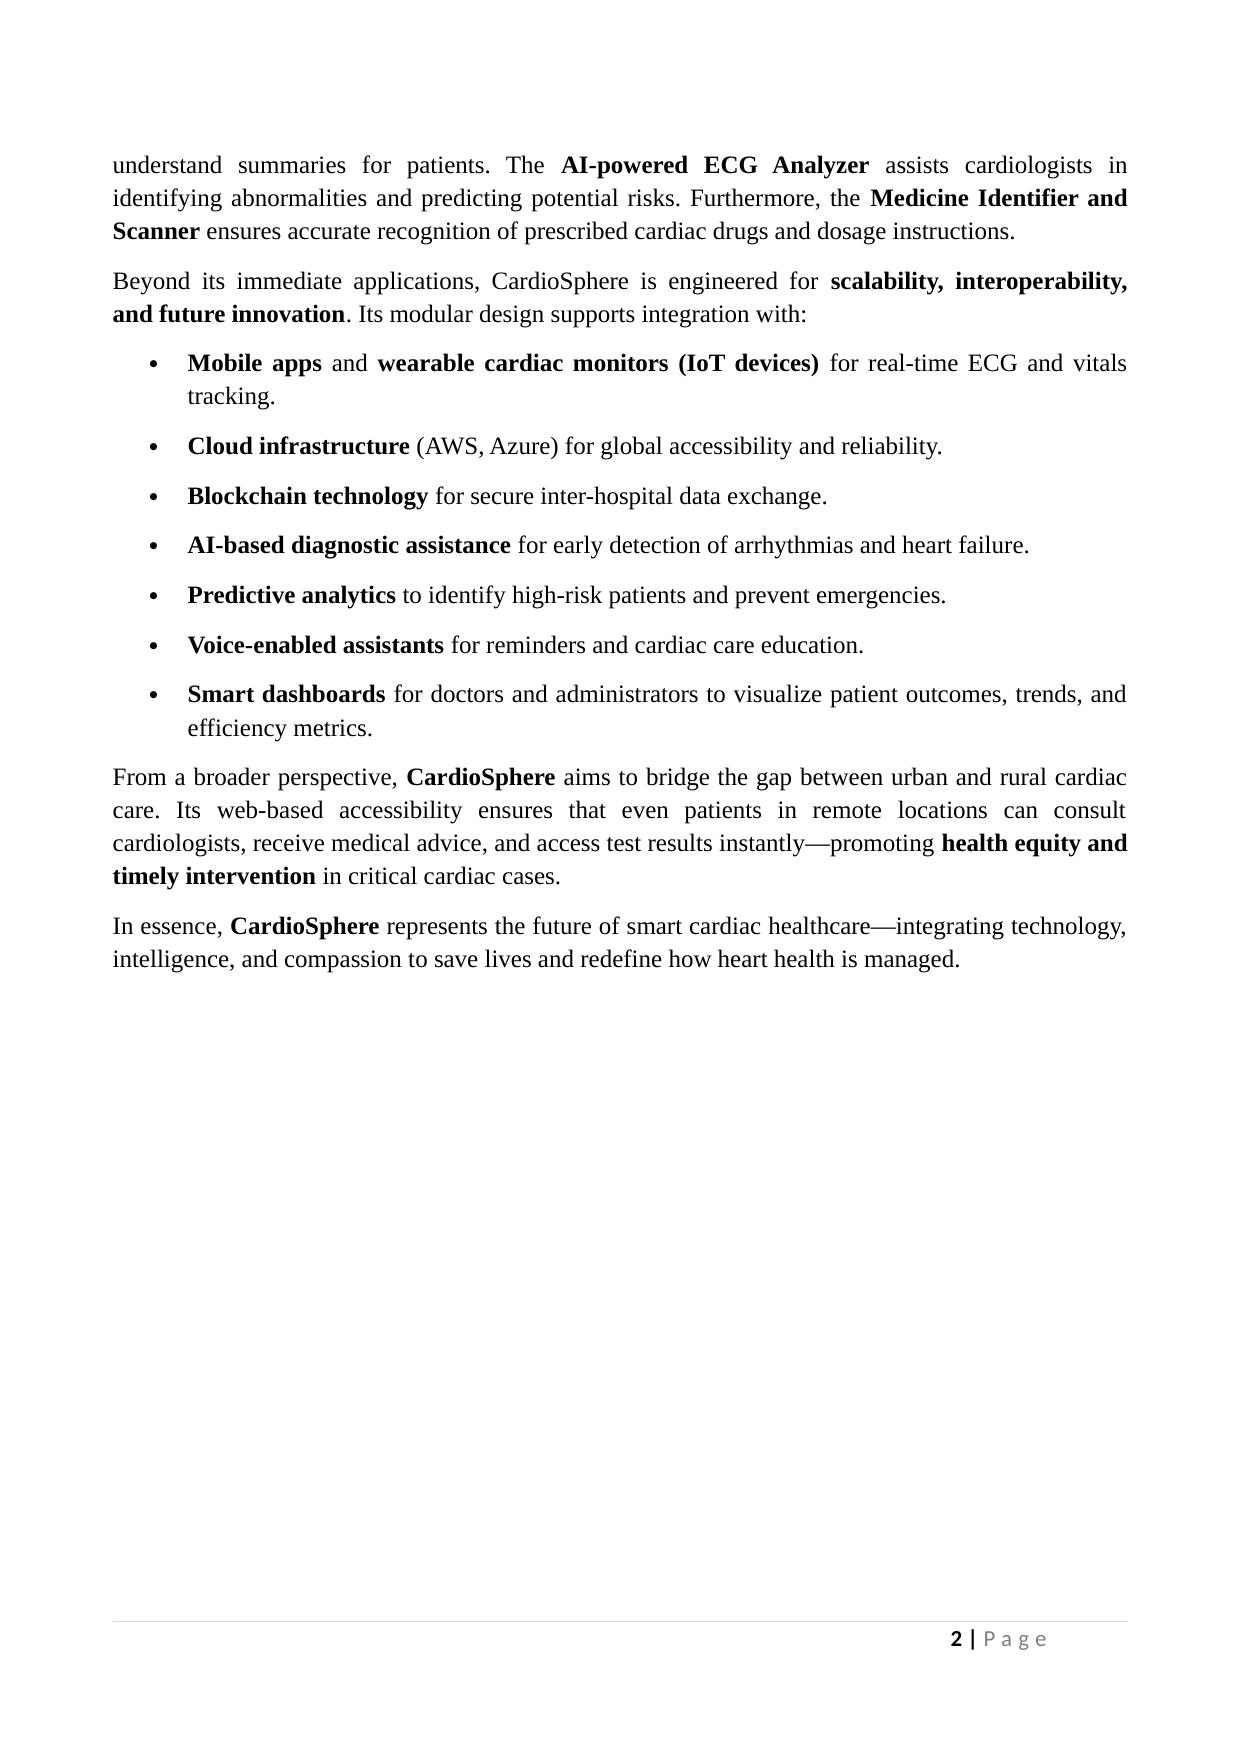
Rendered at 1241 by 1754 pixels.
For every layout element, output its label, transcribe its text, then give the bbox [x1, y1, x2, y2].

text Beyond its immediate applications, CardioSphere is engineered for scalability, interoperability, and future innovation. Its modular design supports integration with: [112, 266, 1128, 327]
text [112, 150, 1128, 245]
list Predictive analytics to identify high-risk patients and prevent emergencies. [150, 580, 1128, 609]
list Blockchain technology for secure inter-hospital data exchange. [150, 481, 1128, 509]
text From a broader perspective, CardioSphere aims to bridge the gap between urban and rural cardiac care. Its web-based accessibility ensures that even patients in remote locations can consult cardiologists, receive medical advice, and access test results instantly—promoting health equity and timely intervention in critical cardiac cases. [112, 762, 1128, 890]
list AI-based diagnostic assistance for early detection of arrhythmias and heart failure. [150, 531, 1128, 559]
list Mobile apps and wearable cardiac monitors (IoT devices) for real-time ECG and vitals tracking. [150, 348, 1128, 410]
list Smart dashboards for doctors and administrators to visualize patient outcomes, trends, and efficiency metrics. [150, 679, 1128, 741]
list Cloud infrastructure (AWS, Azure) for global accessibility and reliability. [150, 431, 1128, 460]
text In essence, CardioSphere represents the future of smart cardiac healthcare—integrating technology, intelligence, and compassion to save lives and redefine how heart health is managed. [112, 911, 1128, 973]
list Voice-enabled assistants for reminders and cardiac care education. [150, 630, 1128, 659]
